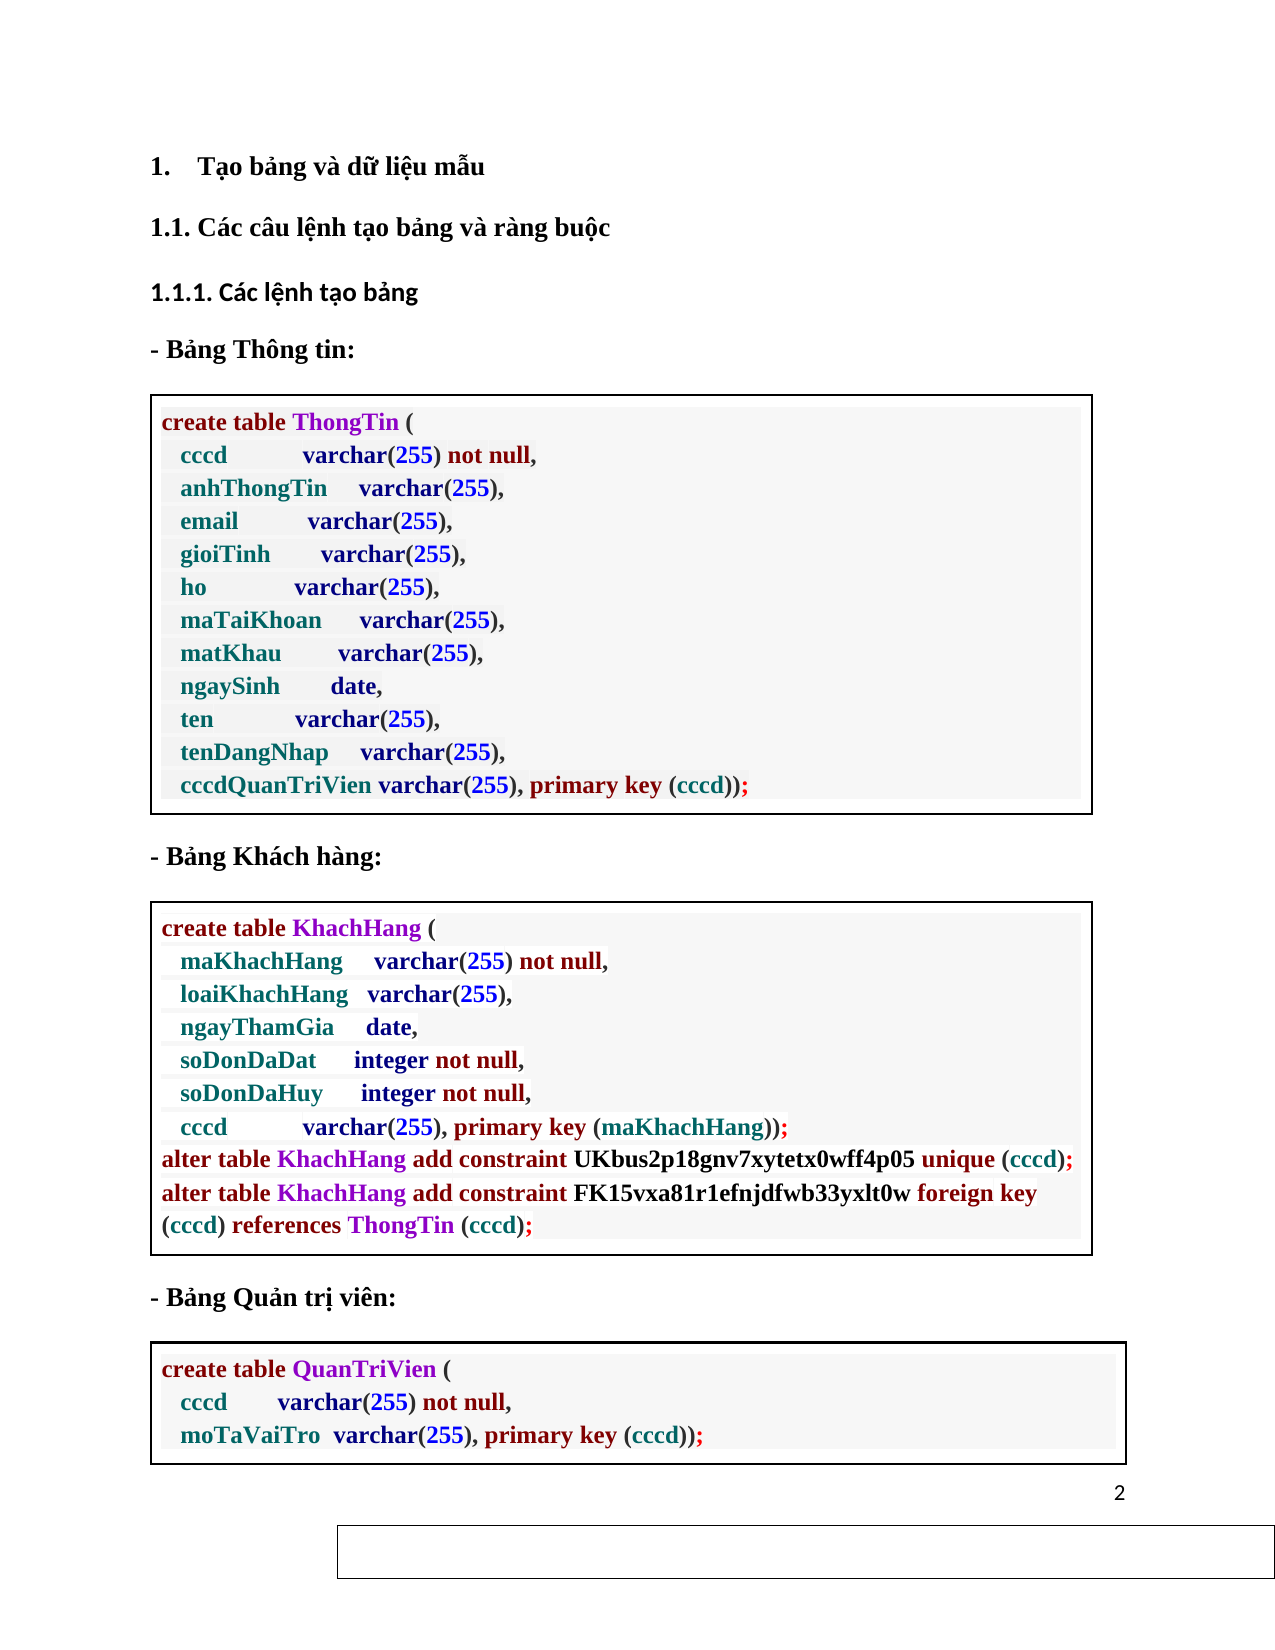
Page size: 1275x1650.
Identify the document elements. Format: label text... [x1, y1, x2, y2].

subtitle - Bảng Khách hàng: [150, 840, 1125, 871]
table_header create table QuanTriVien ( cccd varchar(255) not null, moTaVaiTro varchar(255), primary key (cccd)); [152, 1344, 1125, 1463]
table_header create table KhachHang ( maKhachHang varchar(255) not null, loaiKhachHang varchar(255), ngayThamGia date, soDonDaDat integer not null, soDonDaHuy integer not null, cccd varchar(255), primary key (maKhachHang)); alter table KhachHang add constraint UKbus2p18gnv7xytetx0wff4p05 unique (cccd); alter table KhachHang add constraint FK15vxa81r1efnjdfwb33yxlt0w foreign key (cccd) references ThongTin (cccd); [152, 903, 1091, 1254]
subtitle 1.1. Các câu lệnh tạo bảng và ràng buộc [150, 211, 1125, 242]
subtitle - Bảng Thông tin: [150, 334, 1125, 365]
subtitle 1. Tạo bảng và dữ liệu mẫu [150, 150, 1125, 181]
table_header create table ThongTin ( cccd varchar(255) not null, anhThongTin varchar(255), email varchar(255), gioiTinh varchar(255), ho varchar(255), maTaiKhoan varchar(255), matKhau varchar(255), ngaySinh date, ten varchar(255), tenDangNhap varchar(255), cccdQuanTriVien varchar(255), primary key (cccd)); [152, 396, 1091, 813]
subtitle 1.1.1. Các lệnh tạo bảng [150, 276, 1125, 309]
subtitle - Bảng Quản trị viên: [150, 1281, 1125, 1312]
